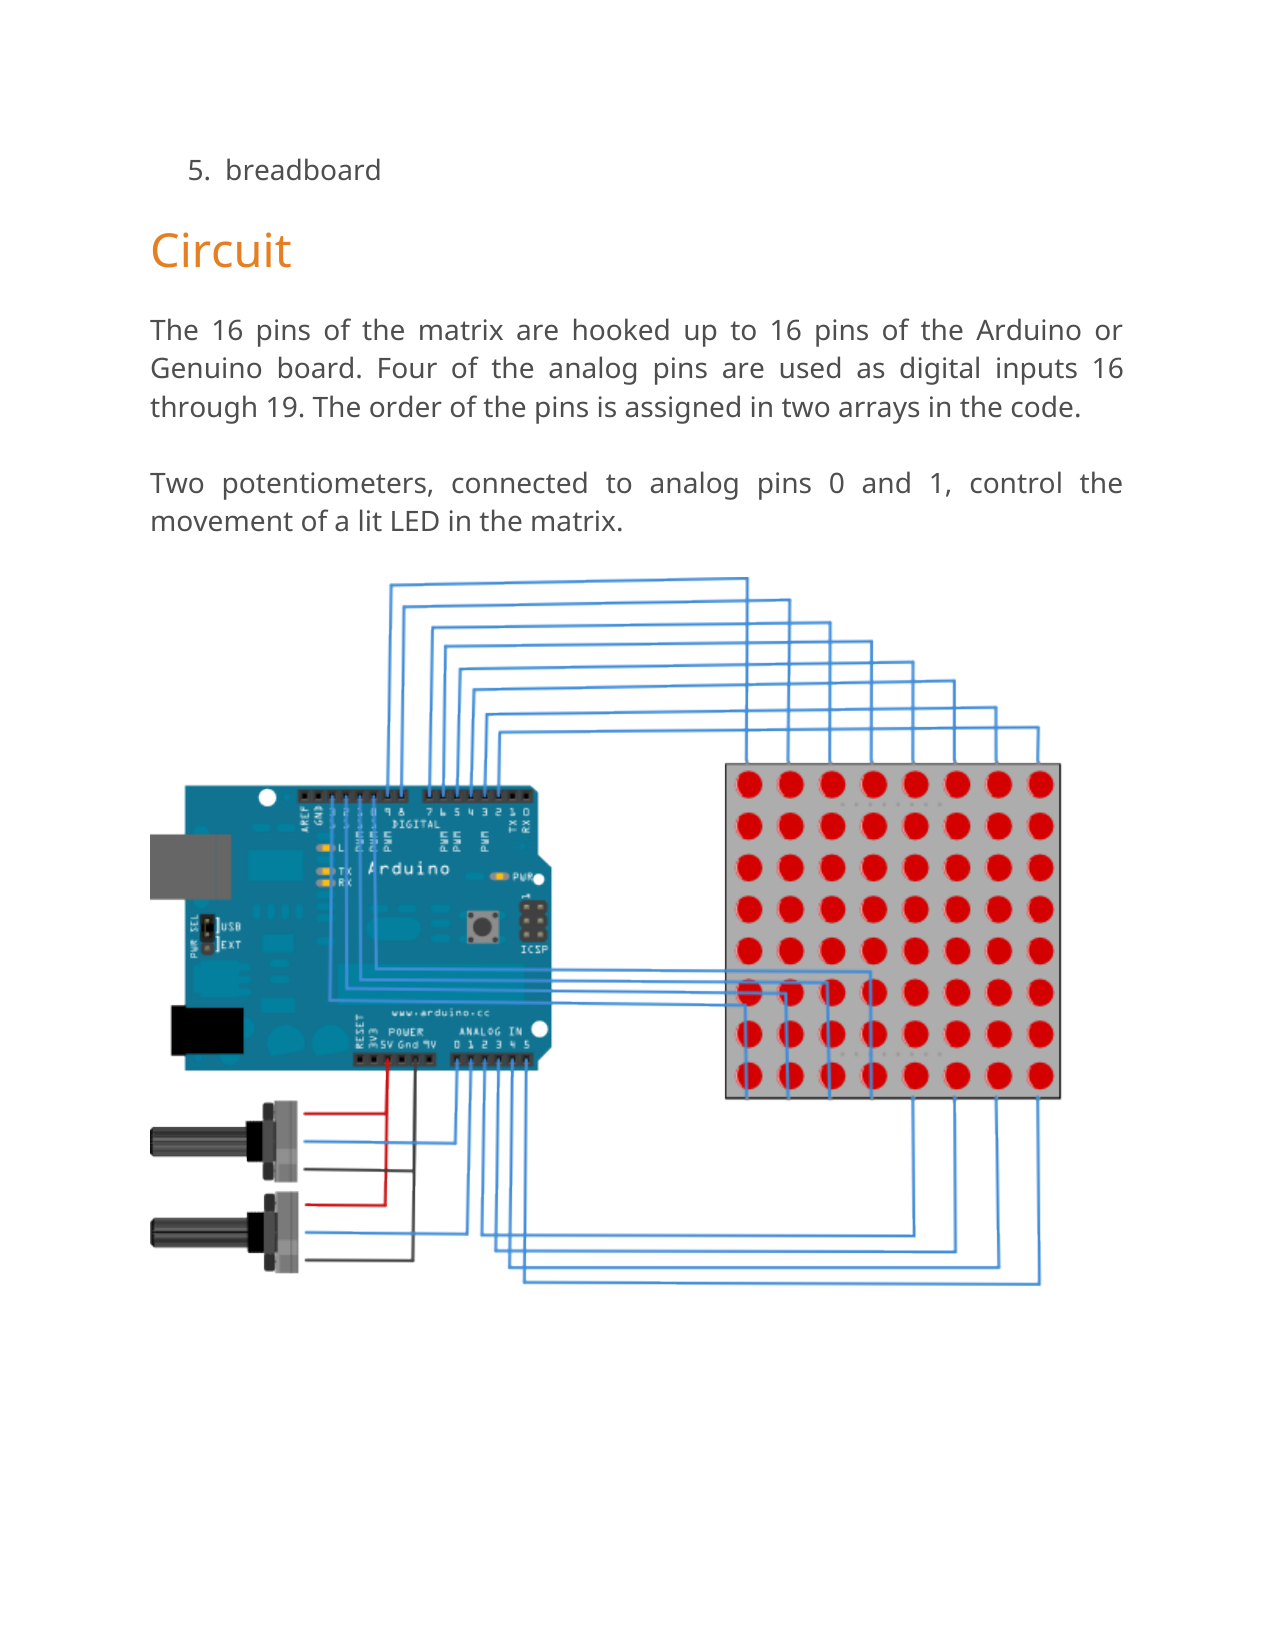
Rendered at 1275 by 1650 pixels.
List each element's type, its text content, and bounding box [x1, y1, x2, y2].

list breadboard [187, 150, 1125, 188]
picture [150, 577, 1275, 1452]
text Circuit [150, 217, 1125, 281]
text Two potentiometers, connected to analog pins 0 and 1, control the movement of a lit LED in the matrix. [150, 463, 1125, 540]
text The 16 pins of the matrix are hooked up to 16 pins of the Arduino or Genuino board. Four of the analog pins are used as digital inputs 16 through 19. The order of the pins is assigned in two arrays in the code. [150, 311, 1125, 426]
